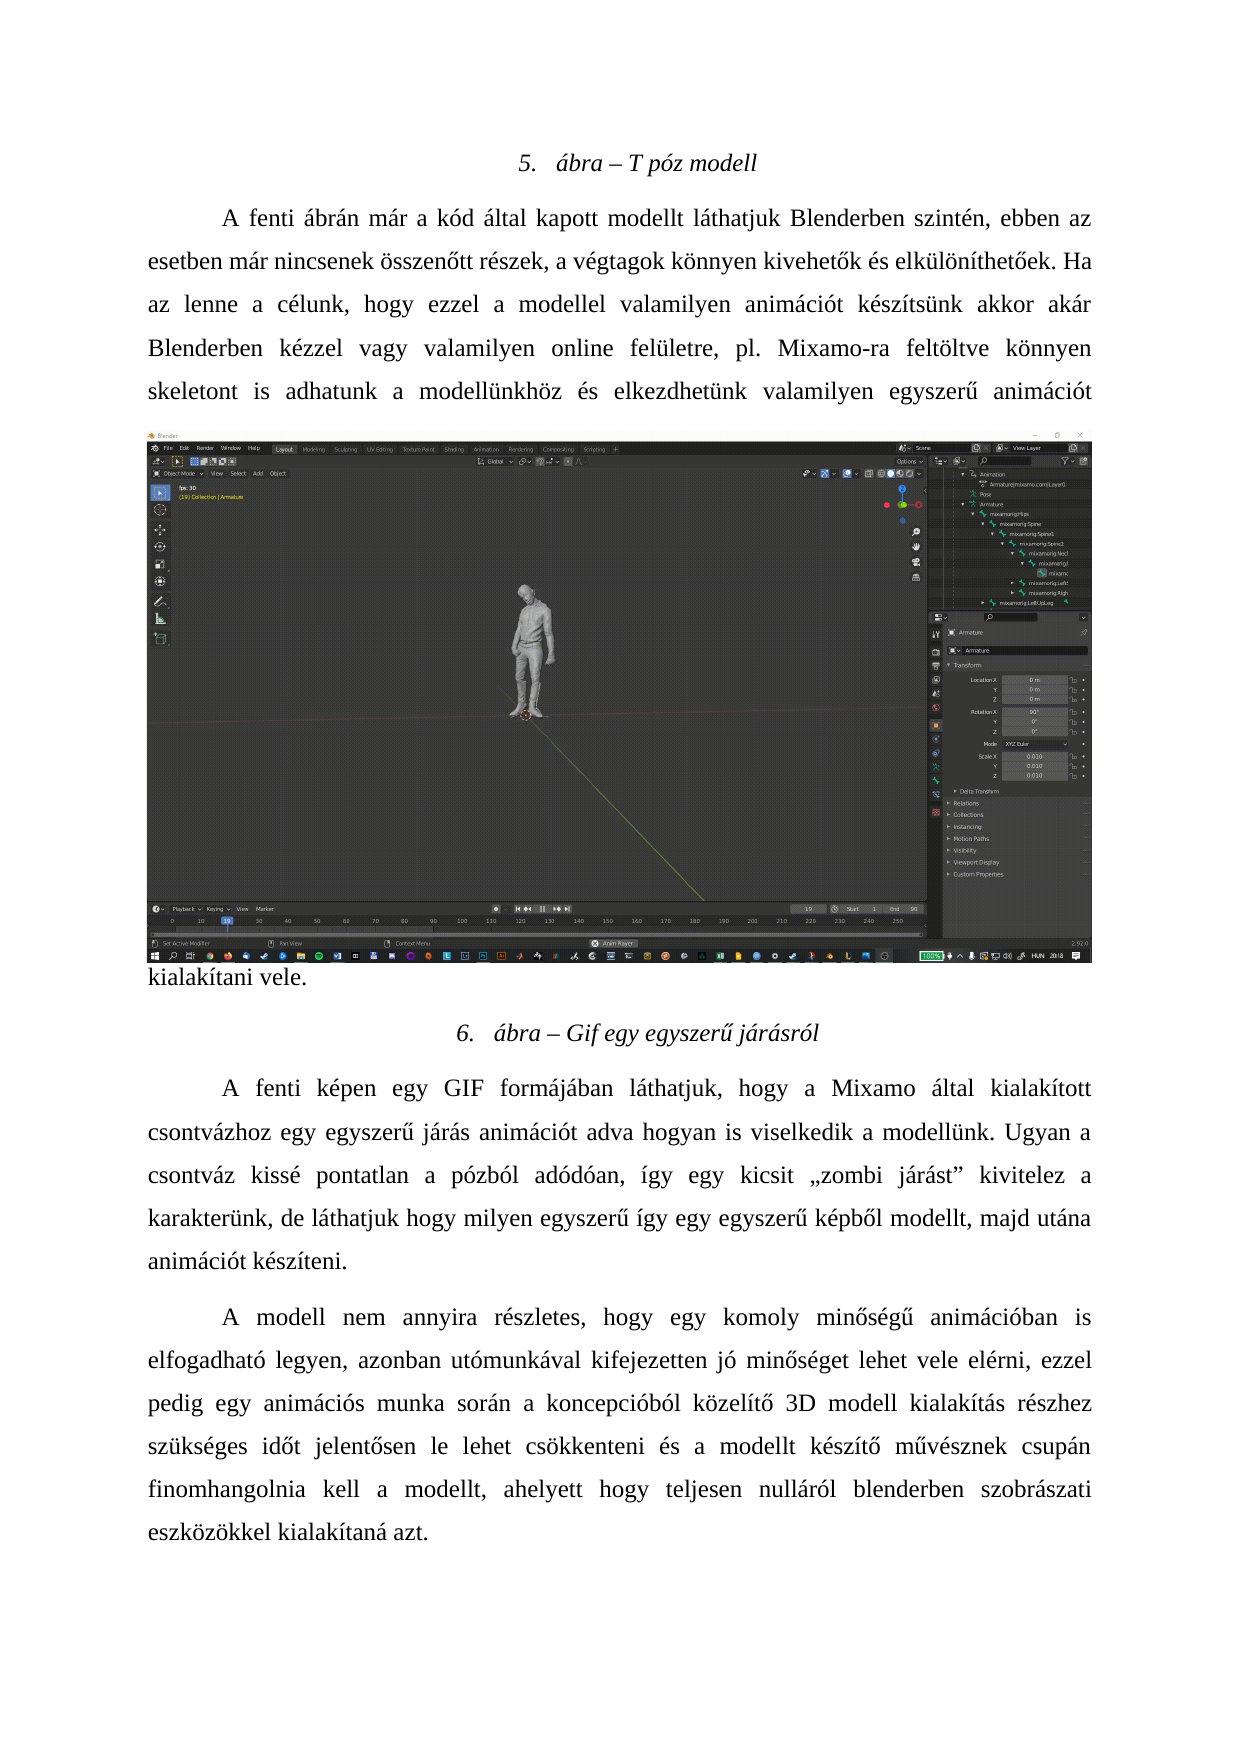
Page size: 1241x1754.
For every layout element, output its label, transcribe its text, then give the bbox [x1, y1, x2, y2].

list ábra – Gif egy egyszerű járásról [185, 1018, 1093, 1047]
text A modell nem annyira részletes, hogy egy komoly minőségű animációban is elfogadható legyen, azonban utómunkával kifejezetten jó minőséget lehet vele elérni, ezzel pedig egy animációs munka során a koncepcióból közelítő 3D modell kialakítás részhez szükséges időt jelentősen le lehet csökkenteni és a modellt készítő művésznek csupán finomhangolnia kell a modellt, ahelyett hogy teljesen nulláról blenderben szobrászati eszközökkel kialakítaná azt. [148, 1302, 1093, 1546]
list ábra – T póz modell [185, 148, 1093, 176]
picture [146, 430, 1092, 963]
text A fenti képen egy GIF formájában láthatjuk, hogy a Mixamo által kialakított csontvázhoz egy egyszerű járás animációt adva hogyan is viselkedik a modellünk. Ugyan a csontváz kissé pontatlan a pózból adódóan, így egy kicsit „zombi járást” kivitelez a karakterünk, de láthatjuk hogy milyen egyszerű így egy egyszerű képből modellt, majd utána animációt készíteni. [148, 1073, 1093, 1275]
